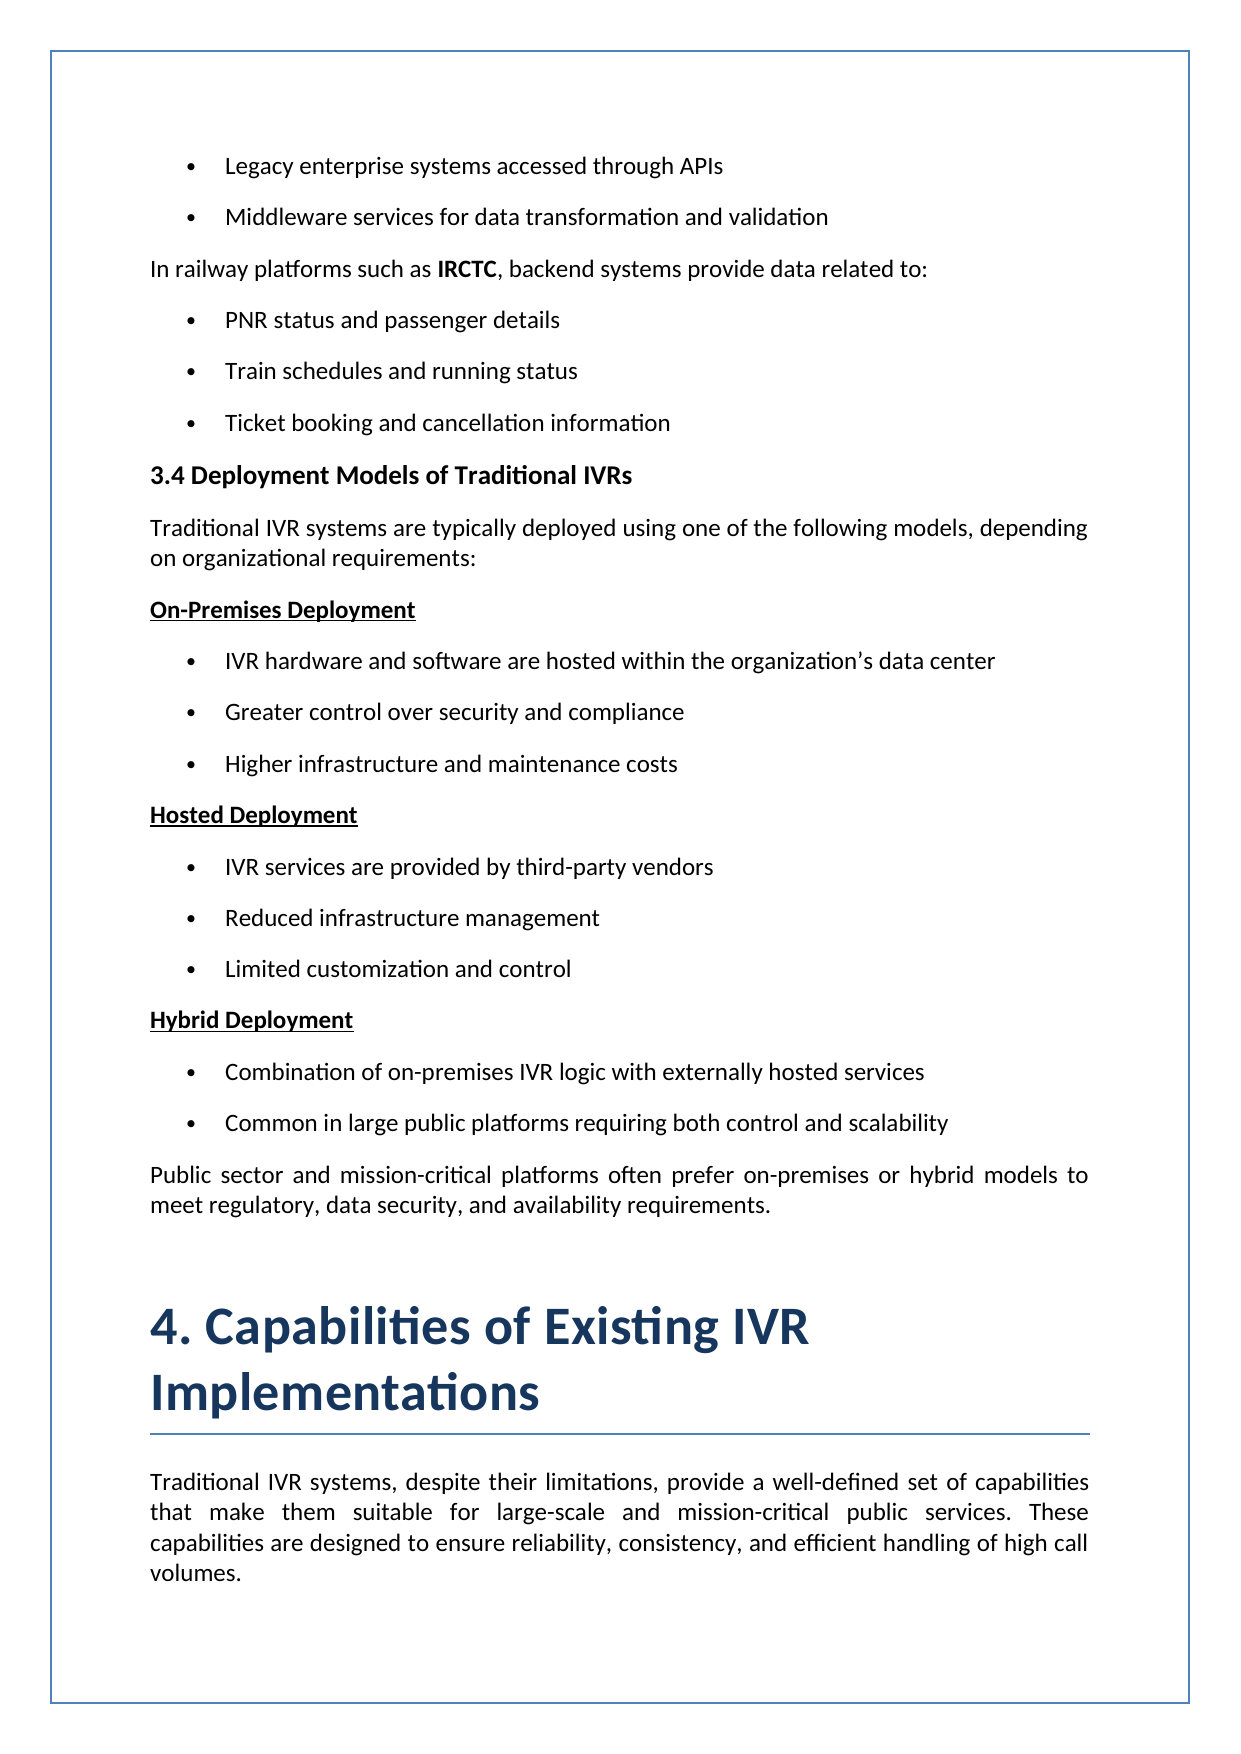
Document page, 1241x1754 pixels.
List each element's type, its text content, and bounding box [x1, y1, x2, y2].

list Common in large public platforms requiring both control and scalability [187, 1107, 1090, 1138]
text Hybrid Deployment [150, 1005, 1090, 1035]
list Ticket booking and cancellation information [187, 407, 1090, 437]
list IVR hardware and software are hosted within the organization’s data center [187, 645, 1090, 676]
text Public sector and mission-critical platforms often prefer on-premises or hybrid models to meet regulatory, data security, and availability requirements. [150, 1159, 1090, 1220]
text On-Premises Deployment [150, 594, 1090, 624]
list Train schedules and running status [187, 355, 1090, 386]
text Traditional IVR systems, despite their limitations, provide a well-defined set of capabilities that make them suitable for large-scale and mission-critical public services. These capabilities are designed to ensure reliability, consistency, and efficient handling of high call volumes. [150, 1466, 1090, 1588]
list Combination of on-premises IVR logic with externally hosted services [187, 1056, 1090, 1087]
text Traditional IVR systems are typically deployed using one of the following models, depending on organizational requirements: [150, 512, 1090, 573]
list Limited customization and control [187, 953, 1090, 984]
text Hosted Deployment [150, 799, 1090, 830]
list Higher infrastructure and maintenance costs [187, 748, 1090, 778]
list IVR services are provided by third-party vendors [187, 851, 1090, 881]
list PNR status and passenger details [187, 304, 1090, 334]
list Reduced infrastructure management [187, 902, 1090, 932]
list Middleware services for data transformation and validation [187, 201, 1090, 232]
list Legacy enterprise systems accessed through APIs [187, 150, 1090, 181]
text In railway platforms such as IRCTC, backend systems provide data related to: [150, 253, 1090, 283]
title 4. Capabilities of Existing IVR Implementations [150, 1292, 1090, 1433]
text 3.4 Deployment Models of Traditional IVRs [150, 458, 1090, 491]
list Greater control over security and compliance [187, 697, 1090, 727]
